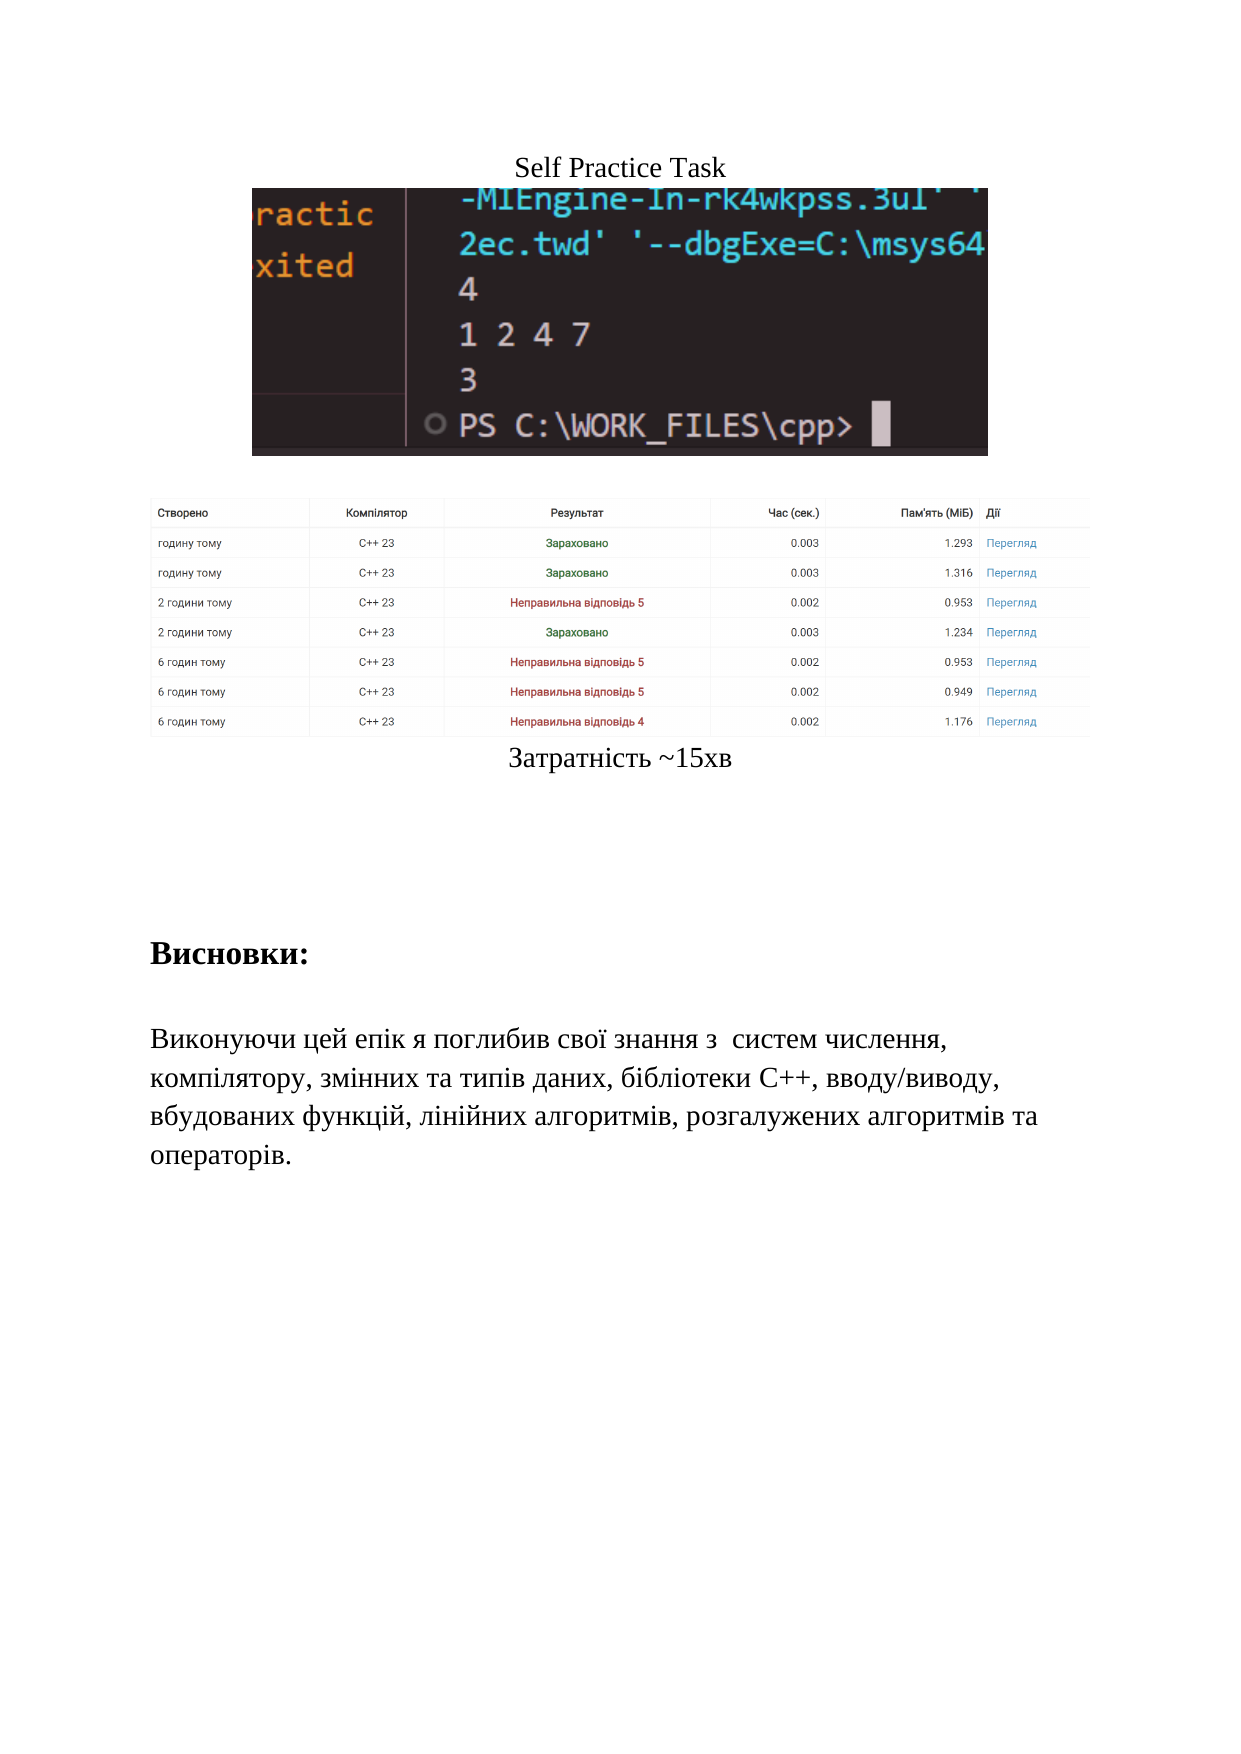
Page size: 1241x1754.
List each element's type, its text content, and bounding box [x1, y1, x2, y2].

text Виконуючи цей епік я поглибив свої знання з систем числення, компілятору, змінних та типів даних, бібліотеки C++, вводу/виводу, вбудованих функцій, лінійних алгоритмів, розгалужених алгоритмів та операторів. [150, 1021, 1090, 1171]
text Затратність ~15хв [150, 741, 1090, 774]
text Self Practice Task [150, 150, 1090, 183]
picture [150, 498, 1090, 737]
text Висновки: [150, 933, 1090, 972]
picture [252, 188, 988, 456]
